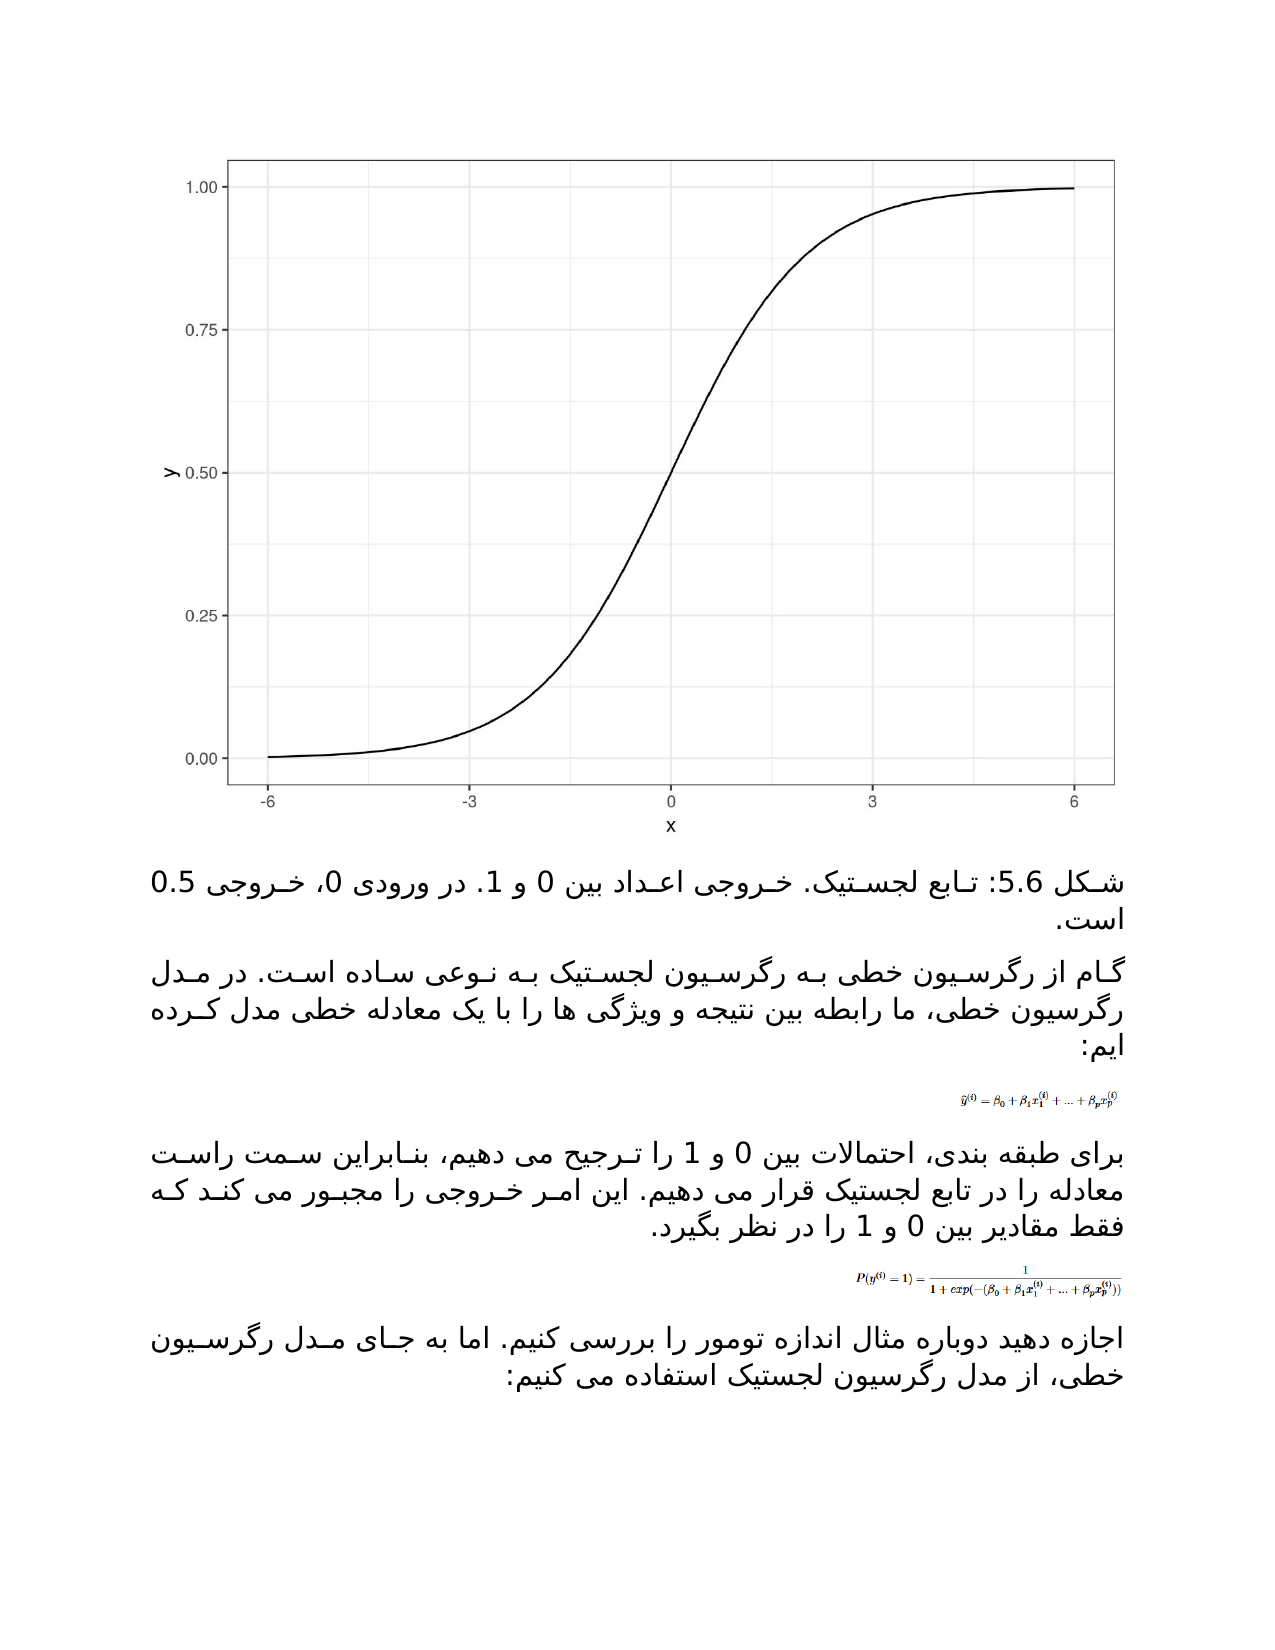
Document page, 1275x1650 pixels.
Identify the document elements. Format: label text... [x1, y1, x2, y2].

picture [150, 150, 1125, 847]
text شکل 5.6: تابع لجستیک. خروجی اعداد بین 0 و 1. در ورودی 0، خروجی 0.5 است. [150, 865, 1125, 936]
text برای طبقه بندی، احتمالات بین 0 و 1 را ترجیح می دهیم، بنابراین سمت راست معادله را در تابع لجستیک قرار می دهیم. این امر خروجی را مجبور می کند که فقط مقادیر بین 0 و 1 را در نظر بگیرد. [150, 1136, 1125, 1243]
text گام از رگرسیون خطی به رگرسیون لجستیک به نوعی ساده است. در مدل رگرسیون خطی، ما رابطه بین نتیجه و ویژگی ها را با یک معادله خطی مدل کرده ایم: [150, 955, 1125, 1063]
text اجازه دهید دوباره مثال اندازه تومور را بررسی کنیم. اما به جای مدل رگرسیون خطی، از مدل رگرسیون لجستیک استفاده می کنیم: [150, 1321, 1125, 1392]
picture [846, 1262, 1125, 1303]
picture [945, 1082, 1125, 1118]
